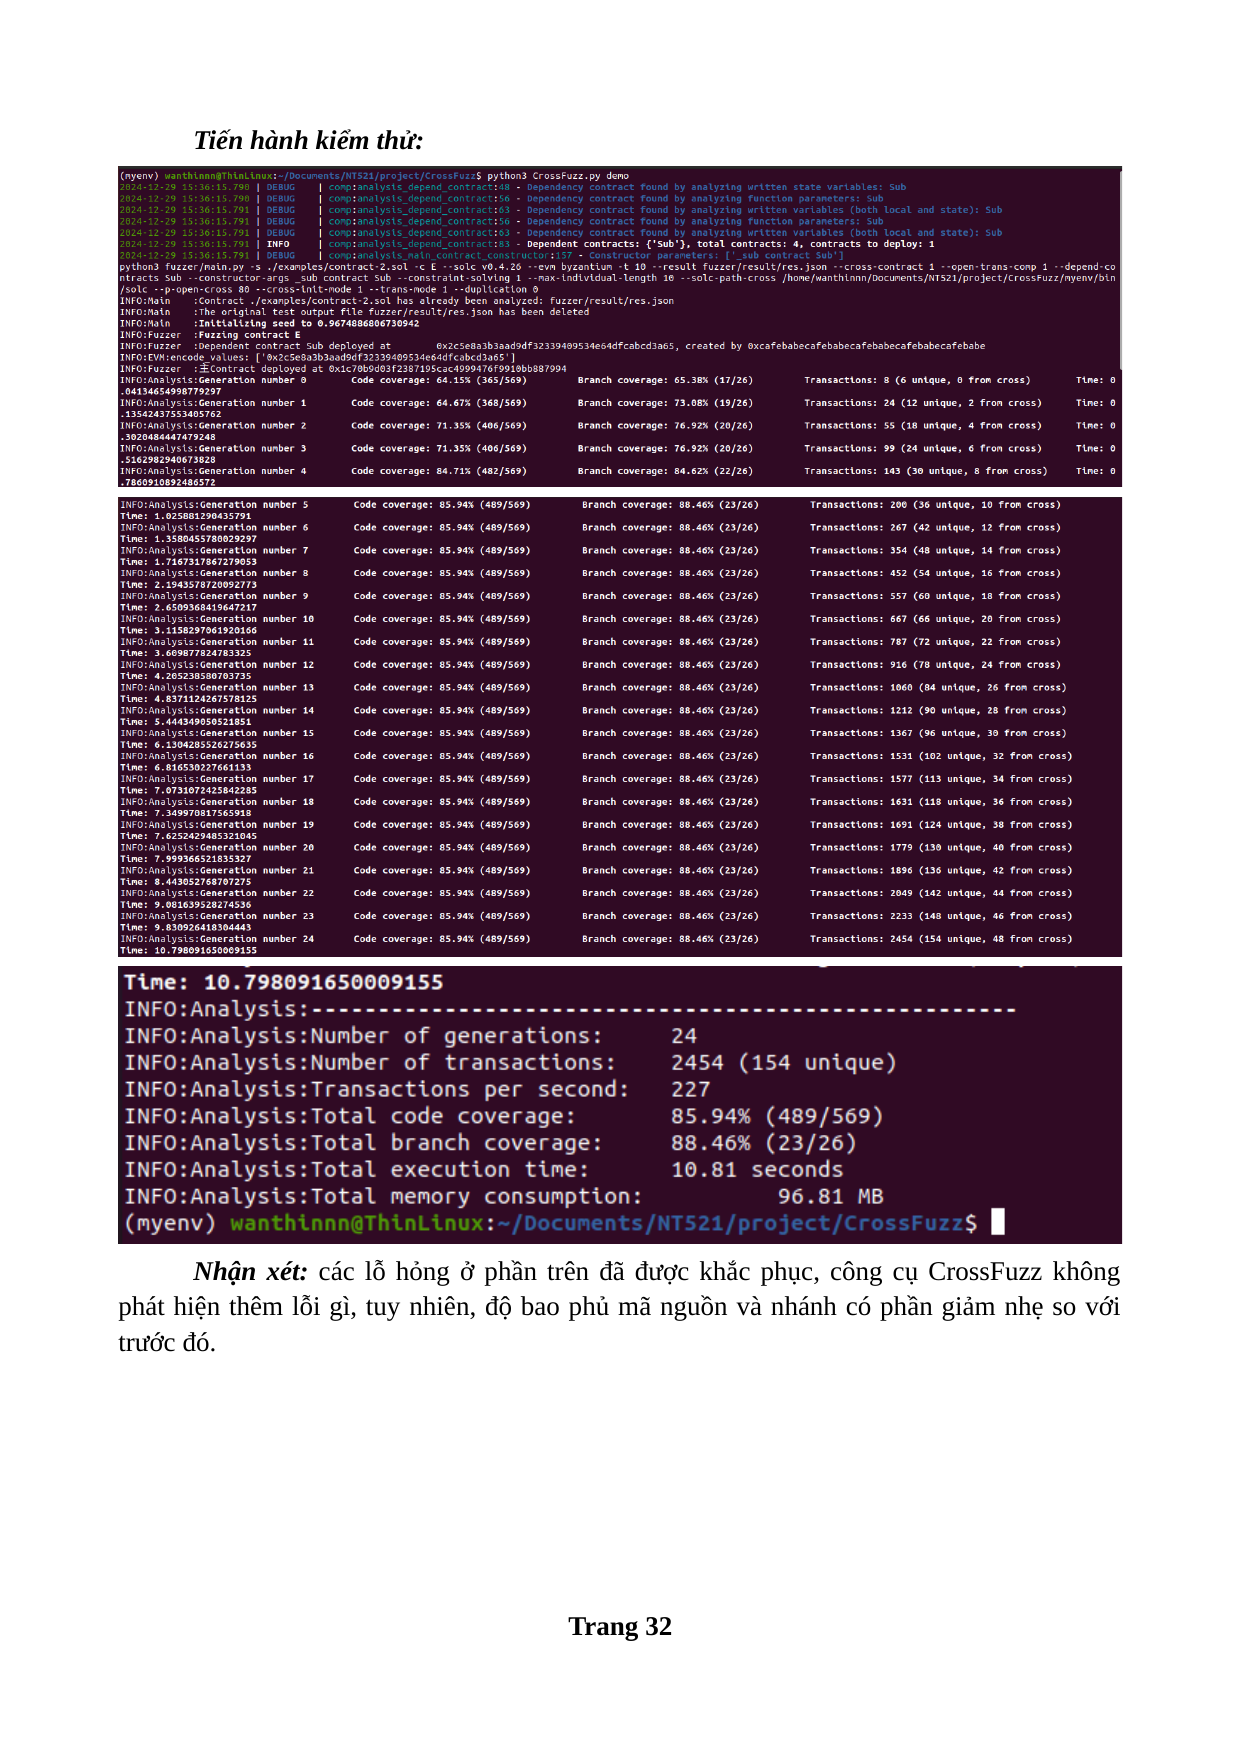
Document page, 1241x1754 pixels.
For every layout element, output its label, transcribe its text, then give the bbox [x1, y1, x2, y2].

picture [118, 497, 1123, 957]
picture [118, 966, 1123, 1244]
picture [118, 166, 1123, 487]
text Nhận xét: các lỗ hỏng ở phần trên đã được khắc phục, công cụ CrossFuzz không phát hiện thêm lỗi gì, tuy nhiên, độ bao phủ mã nguồn và nhánh có phần giảm nhẹ so với trước đó. [118, 1255, 1122, 1357]
text Tiến hành kiểm thử: [118, 124, 1122, 156]
